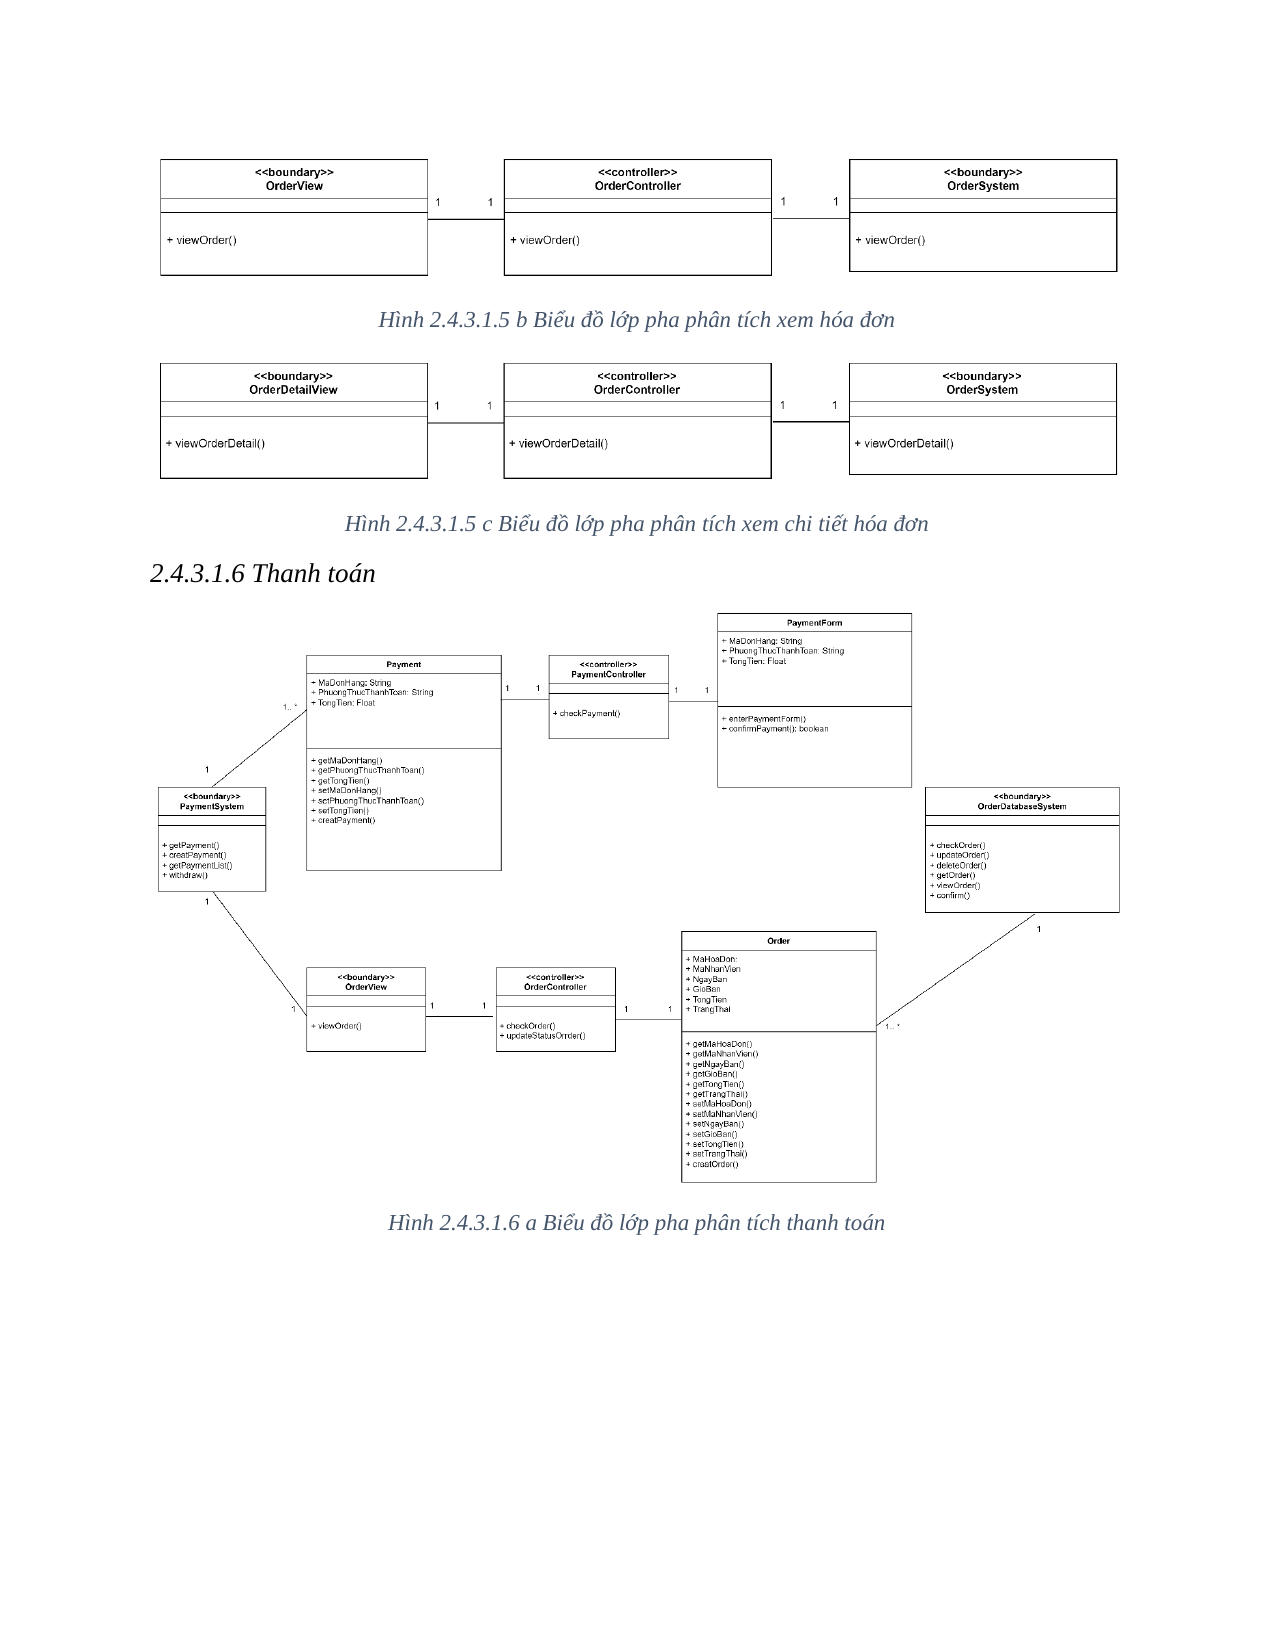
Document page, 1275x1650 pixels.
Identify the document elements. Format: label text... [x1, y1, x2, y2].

text Hình 2.4.3.1.5 c Biểu đồ lớp pha phân tích xem chi tiết hóa đơn [150, 510, 1125, 536]
picture [150, 607, 1125, 1191]
picture [150, 150, 1125, 288]
text 2.4.3.1.6 Thanh toán [150, 557, 1125, 588]
text Hình 2.4.3.1.6 a Biểu đồ lớp pha phân tích thanh toán [150, 1209, 1125, 1236]
text Hình 2.4.3.1.5 b Biểu đồ lớp pha phân tích xem hóa đơn [150, 306, 1125, 333]
picture [150, 353, 1125, 491]
